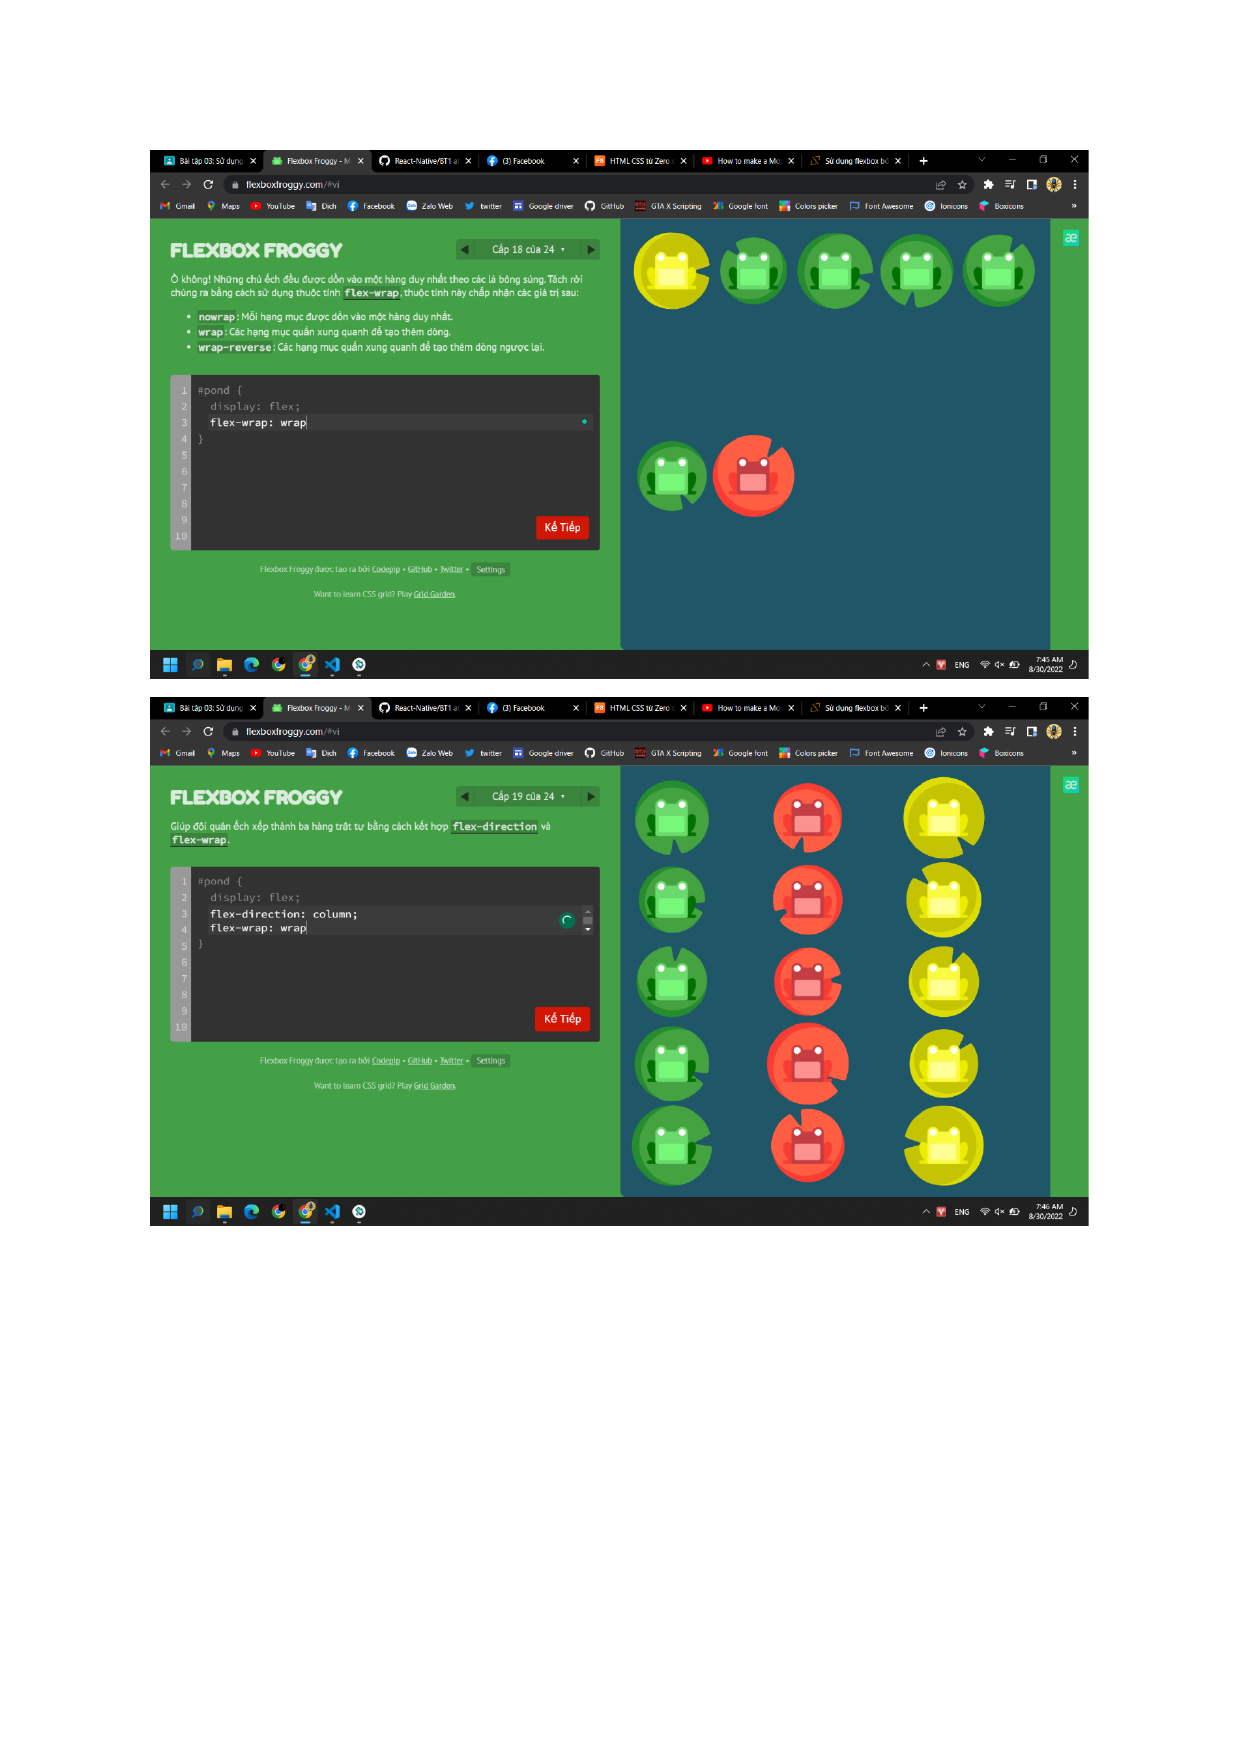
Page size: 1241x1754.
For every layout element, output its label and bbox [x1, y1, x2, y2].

picture [150, 150, 1089, 679]
picture [150, 697, 1089, 1226]
